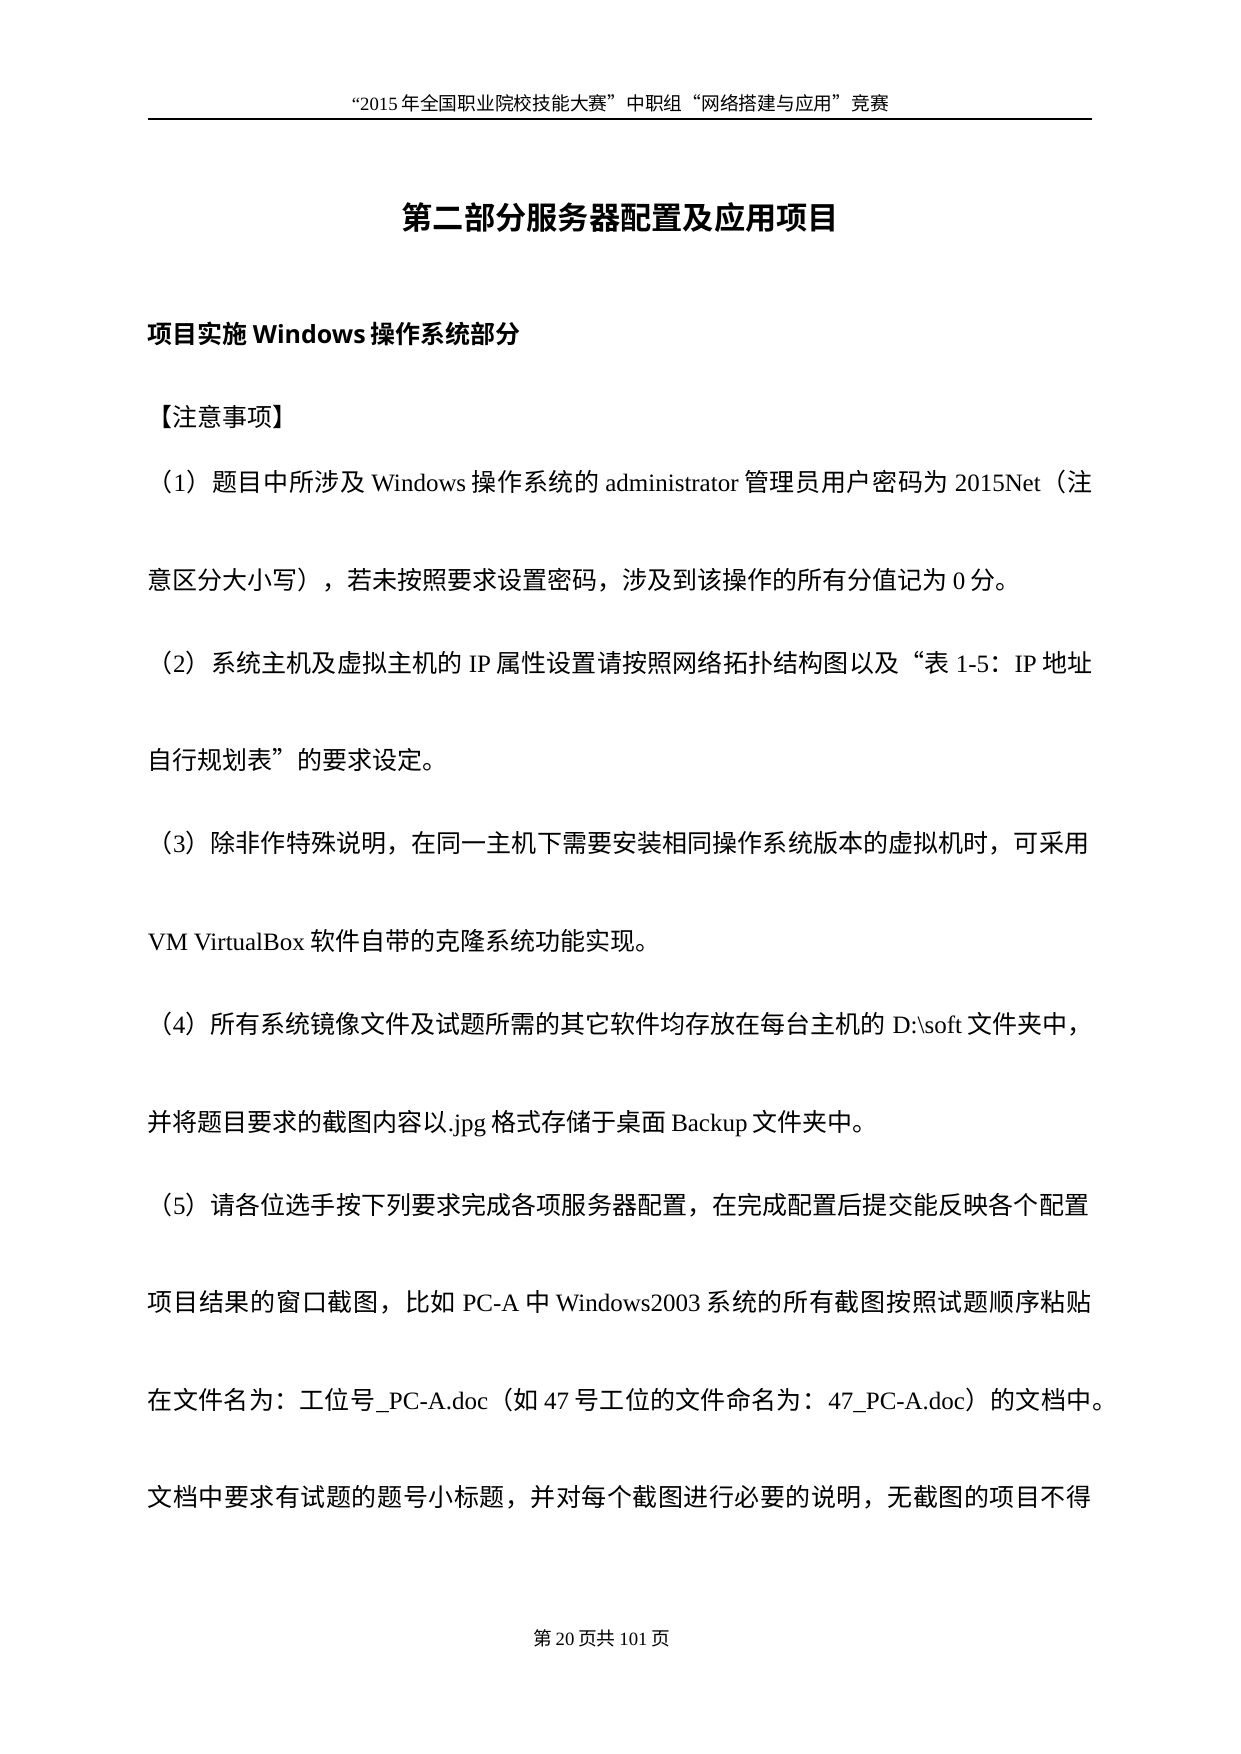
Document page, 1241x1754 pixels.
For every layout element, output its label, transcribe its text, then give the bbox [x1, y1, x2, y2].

text （4）所有系统镜像文件及试题所需的其它软件均存放在每台主机的D:\soft文件夹中，并将题目要求的截图内容以.jpg格式存储于桌面Backup文件夹中。 [148, 990, 1092, 1153]
text （2）系统主机及虚拟主机的IP属性设置请按照网络拓扑结构图以及“表1-5：IP地址自行规划表”的要求设定。 [148, 629, 1092, 791]
text （3）除非作特殊说明，在同一主机下需要安装相同操作系统版本的虚拟机时，可采用VM VirtualBox软件自带的克隆系统功能实现。 [148, 809, 1092, 972]
text 项目实施Windows操作系统部分 [148, 300, 1092, 365]
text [148, 1171, 1092, 1528]
title 第二部分服务器配置及应用项目 [148, 183, 1092, 248]
text 【注意事项】 [148, 383, 1092, 448]
text （1）题目中所涉及Windows操作系统的administrator管理员用户密码为2015Net（注意区分大小写），若未按照要求设置密码，涉及到该操作的所有分值记为0分。 [148, 448, 1092, 611]
